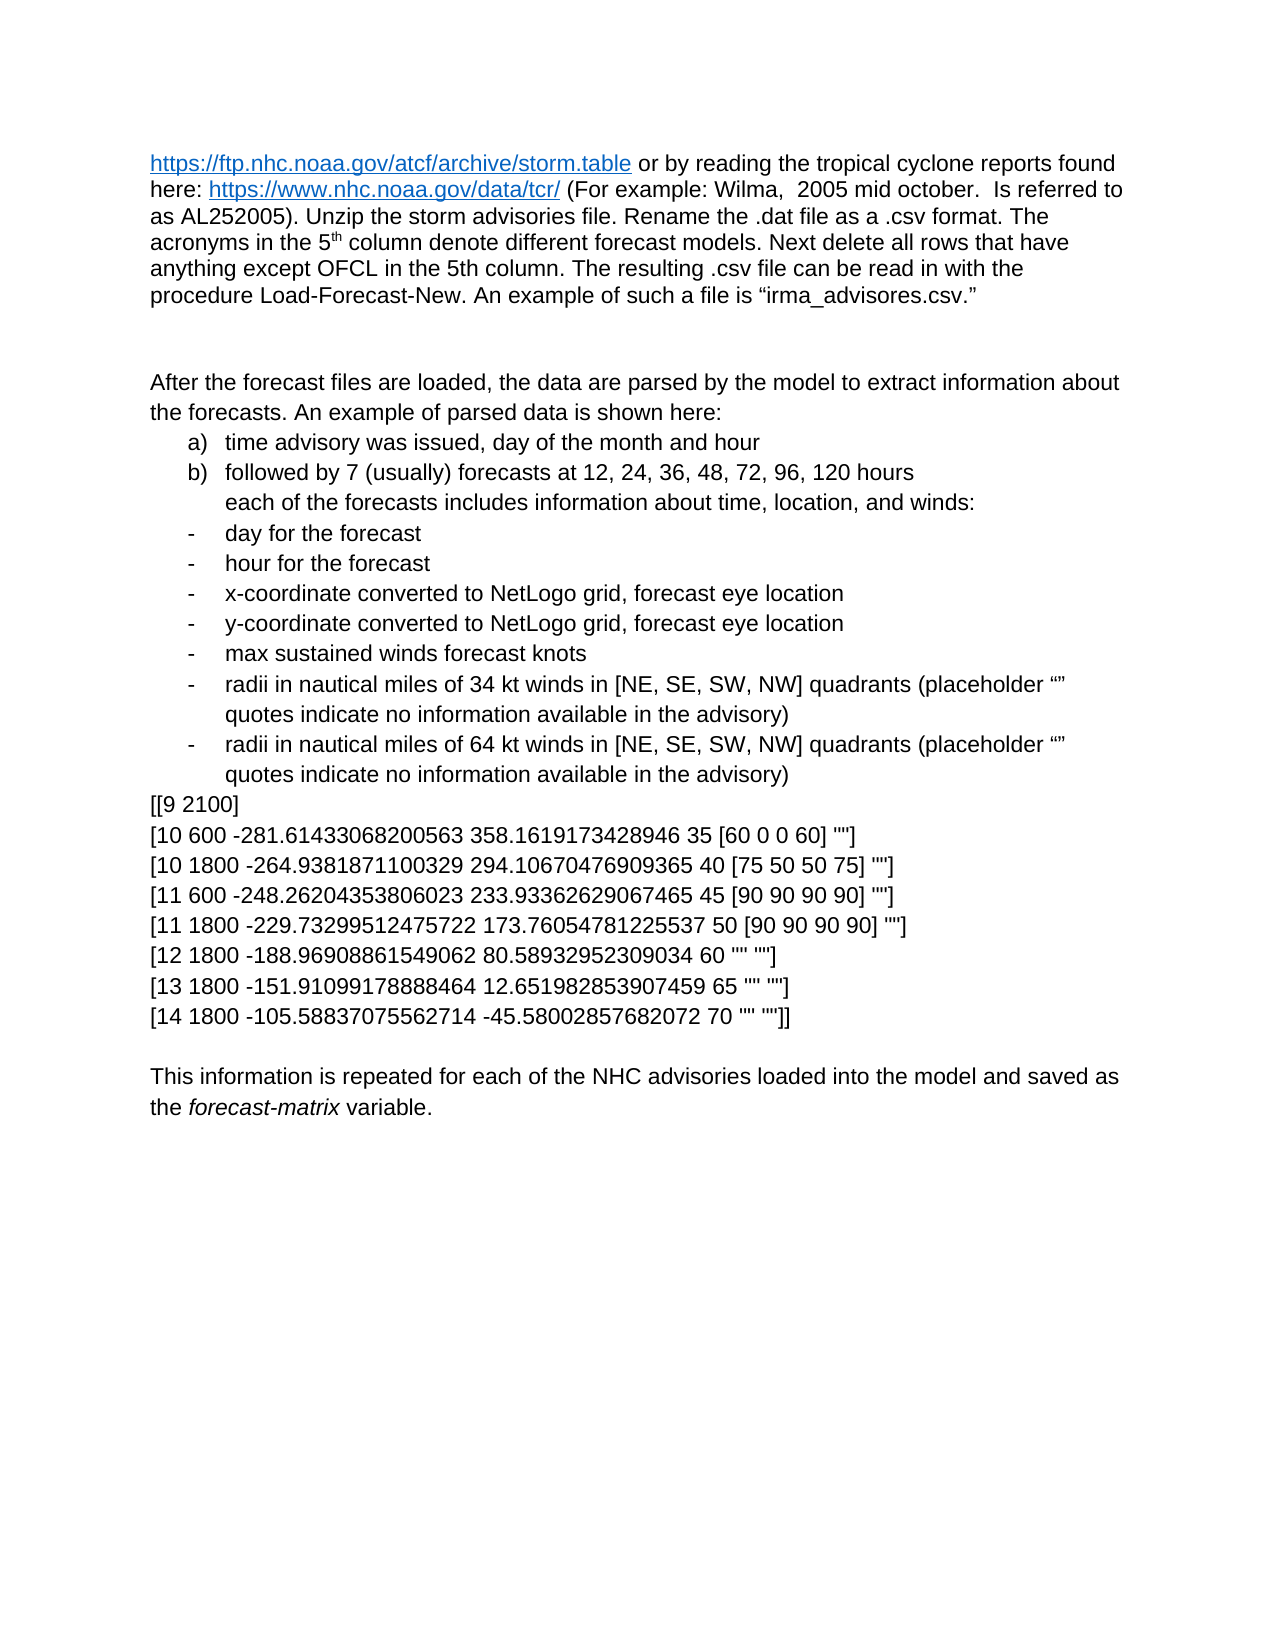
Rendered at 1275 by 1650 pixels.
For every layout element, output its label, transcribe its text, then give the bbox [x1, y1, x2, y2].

text [10 1800 -264.9381871100329 294.10670476909365 40 [75 50 50 75] ""] [150, 852, 1125, 878]
list day for the forecast [187, 519, 1125, 546]
text This information is repeated for each of the NHC advisories loaded into the model and saved as the forecast-matrix variable. [150, 1063, 1125, 1120]
text [[9 2100] [150, 791, 1125, 818]
text [10 600 -281.61433068200563 358.1619173428946 35 [60 0 0 60] ""] [150, 822, 1125, 848]
list y-coordinate converted to NetLogo grid, forecast eye location [187, 610, 1125, 637]
text [13 1800 -151.91099178888464 12.651982853907459 65 "" ""] [150, 973, 1125, 999]
text [11 600 -248.26204353806023 233.93362629067465 45 [90 90 90 90] ""] [150, 882, 1125, 908]
list followed by 7 (usually) forecasts at 12, 24, 36, 48, 72, 96, 120 hours [187, 459, 1125, 486]
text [150, 150, 1125, 308]
text After the forecast files are loaded, the data are parsed by the model to extract information about the forecasts. An example of parsed data is shown here: [150, 368, 1125, 425]
list hour for the forecast [187, 550, 1125, 576]
text [12 1800 -188.96908861549062 80.58932952309034 60 "" ""] [150, 942, 1125, 969]
list radii in nautical miles of 64 kt winds in [NE, SE, SW, NW] quadrants (placeholder “” quotes indicate no information available in the advisory) [187, 731, 1125, 788]
list x-coordinate converted to NetLogo grid, forecast eye location [187, 580, 1125, 606]
list max sustained winds forecast knots [187, 640, 1125, 667]
text [14 1800 -105.58837075562714 -45.58002857682072 70 "" ""]] [150, 1003, 1125, 1029]
text each of the forecasts includes information about time, location, and winds: [150, 489, 1125, 516]
text [11 1800 -229.73299512475722 173.76054781225537 50 [90 90 90 90] ""] [150, 912, 1125, 939]
list time advisory was issued, day of the month and hour [187, 429, 1125, 455]
list radii in nautical miles of 34 kt winds in [NE, SE, SW, NW] quadrants (placeholder “” quotes indicate no information available in the advisory) [187, 671, 1125, 727]
